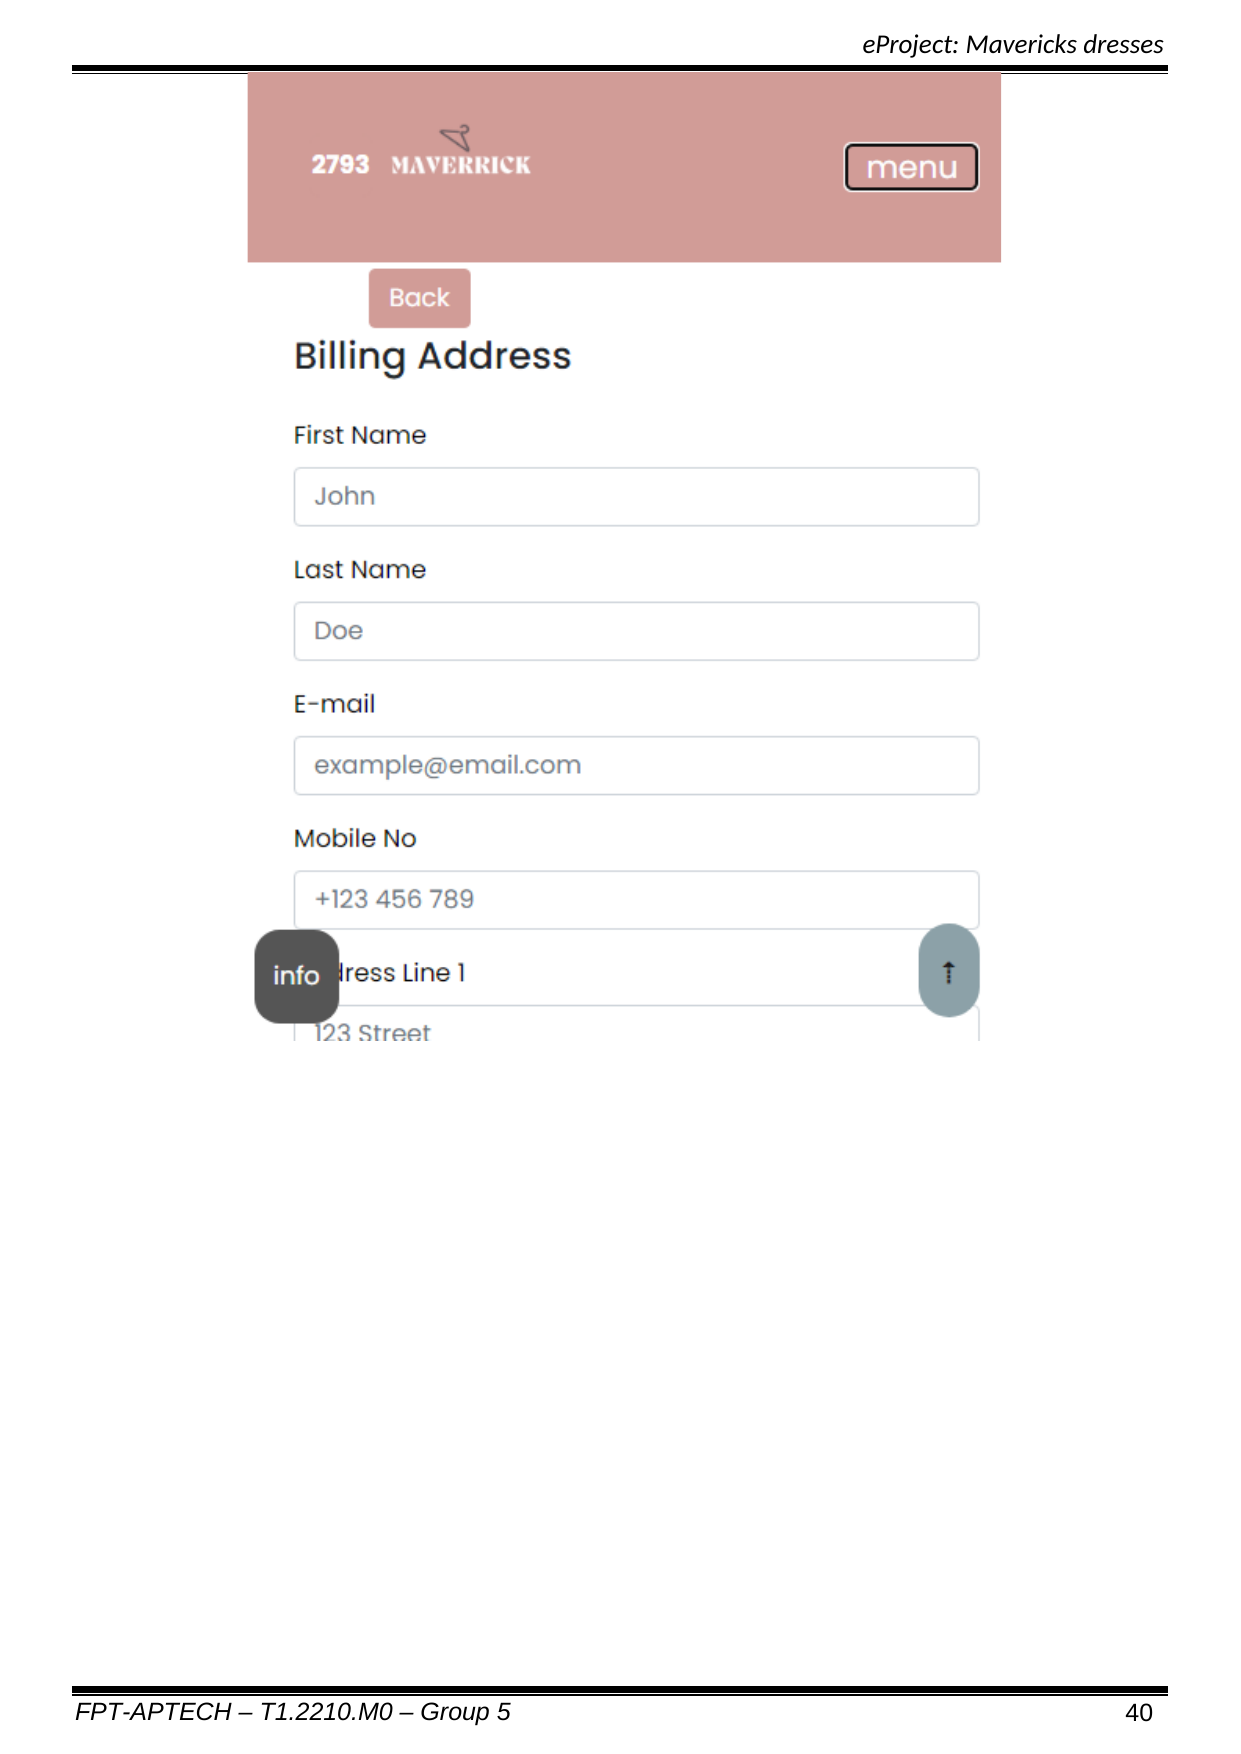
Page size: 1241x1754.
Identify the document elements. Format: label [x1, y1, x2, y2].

picture [247, 72, 1002, 1041]
